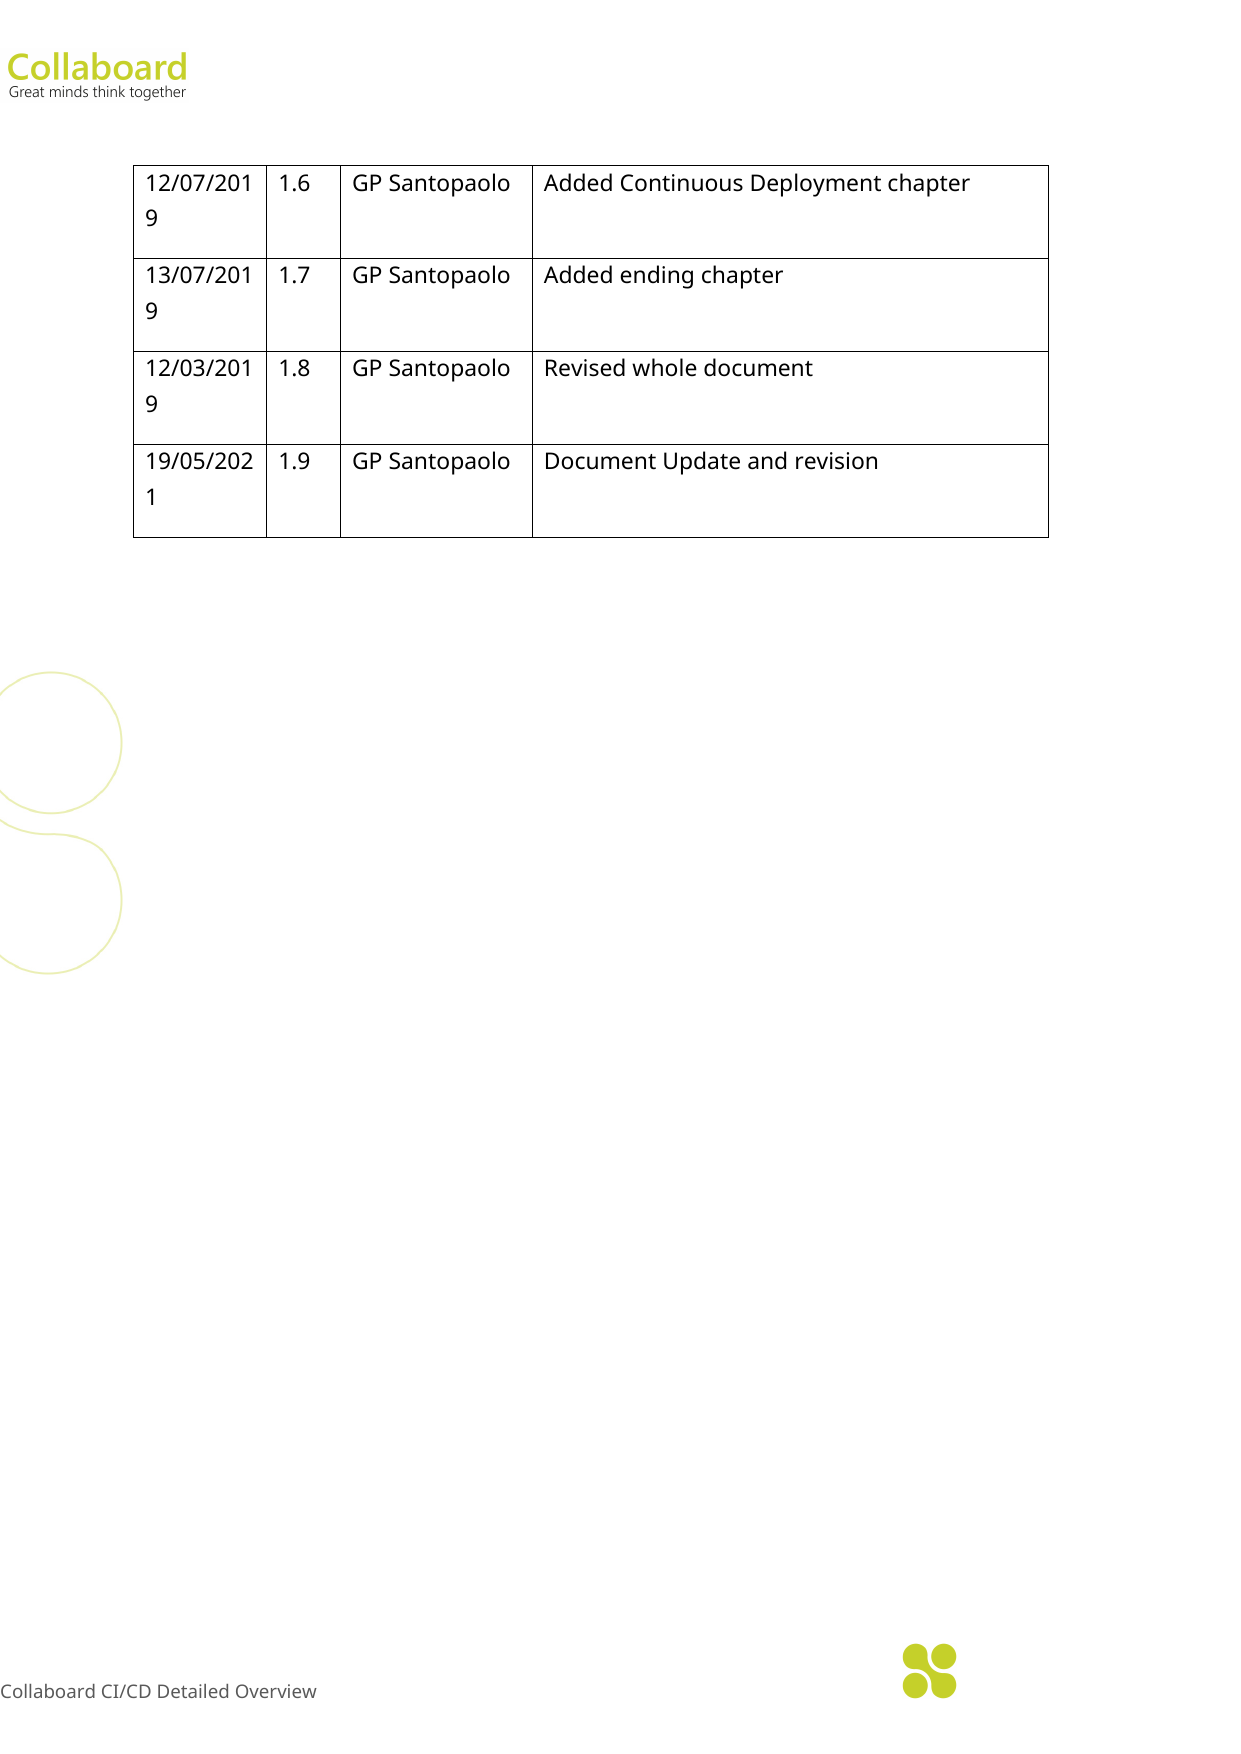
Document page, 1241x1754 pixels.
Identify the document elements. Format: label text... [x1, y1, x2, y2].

table_cell 1.6 [267, 166, 340, 258]
table_cell Document Update and revision [533, 445, 1048, 537]
picture [902, 1643, 957, 1699]
table_cell GP Santopaolo [341, 166, 532, 258]
picture [0, 667, 127, 979]
picture [0, 48, 189, 103]
table_cell 1.9 [267, 445, 340, 537]
table_cell 19/05/2021 [134, 445, 266, 537]
table_cell Added Continuous Deployment chapter [533, 166, 1048, 258]
table_cell 12/07/2019 [134, 166, 266, 258]
table_cell Revised whole document [533, 352, 1048, 444]
table_cell 1.8 [267, 352, 340, 444]
table_cell GP Santopaolo [341, 259, 532, 351]
table_cell 1.7 [267, 259, 340, 351]
table_cell 13/07/2019 [134, 259, 266, 351]
table_cell Added ending chapter [533, 259, 1048, 351]
table_cell 12/03/2019 [134, 352, 266, 444]
table_cell GP Santopaolo [341, 445, 532, 537]
table_cell GP Santopaolo [341, 352, 532, 444]
